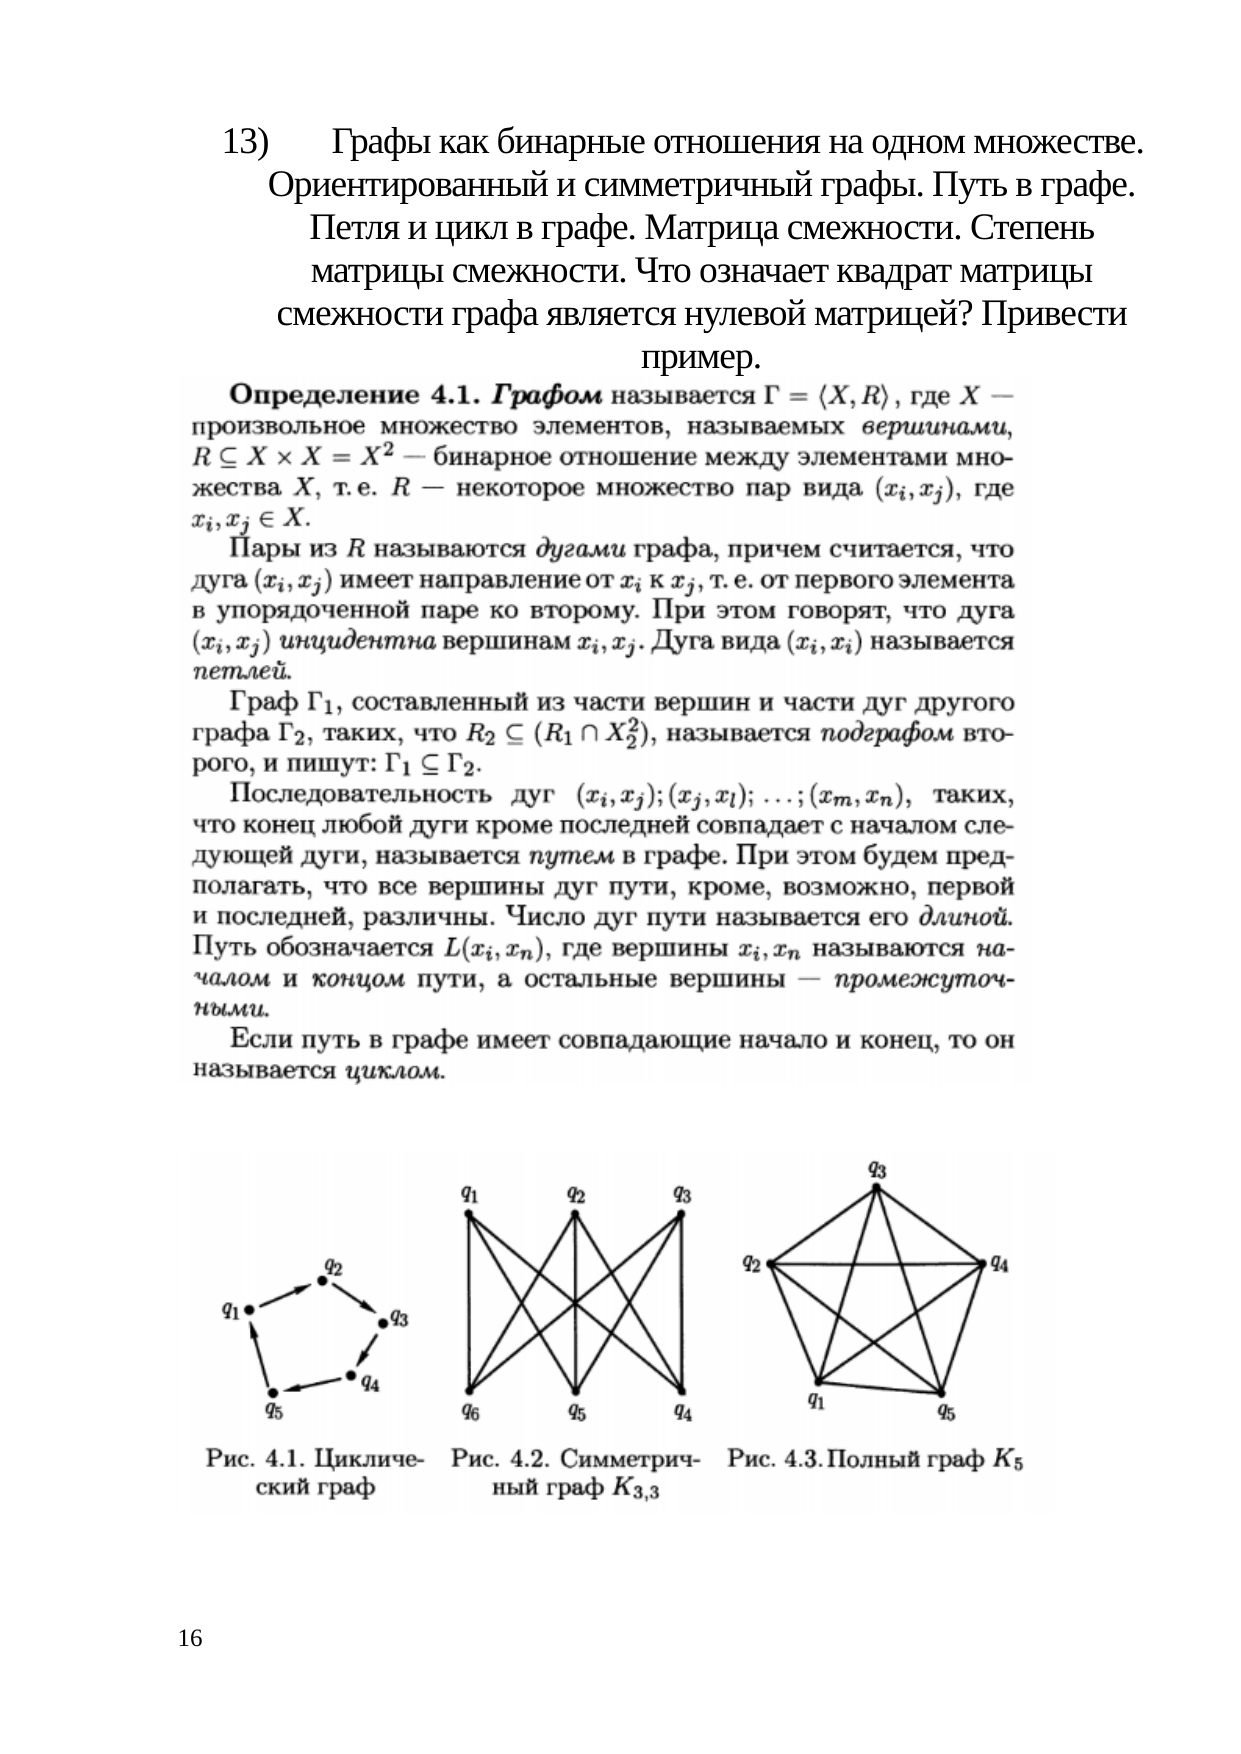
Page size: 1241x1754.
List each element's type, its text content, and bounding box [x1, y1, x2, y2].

title Графы как бинарные отношения на одном множестве. Ориентированный и симметричный графы. Путь в графе. Петля и цикл в графе. Матрица смежности. Степень матрицы смежности. Что означает квадрат матрицы смежности графа является нулевой матрицей? Привести пример. [215, 118, 1152, 377]
picture [177, 376, 1032, 1085]
picture [177, 1151, 1056, 1514]
